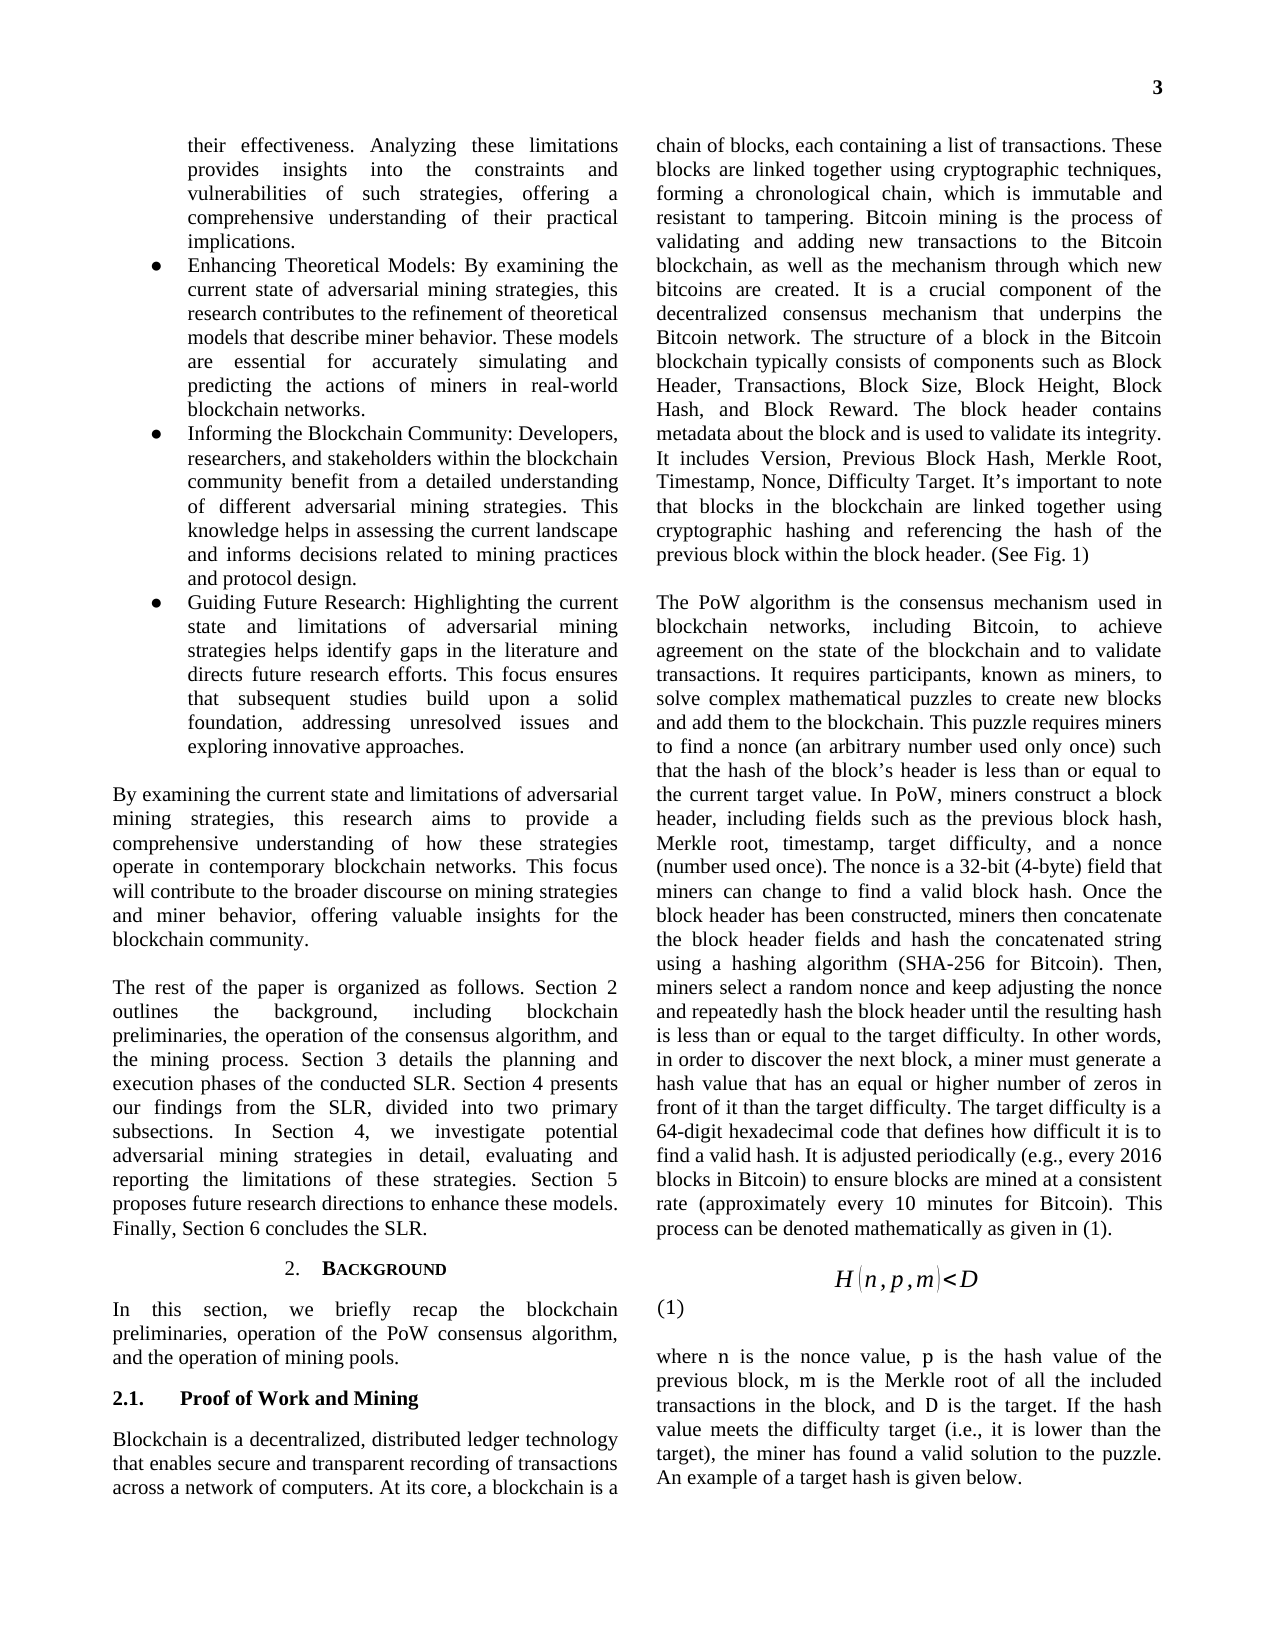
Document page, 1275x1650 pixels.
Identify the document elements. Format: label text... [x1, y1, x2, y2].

text The PoW algorithm is the consensus mechanism used in blockchain networks, including Bitcoin, to achieve agreement on the state of the blockchain and to validate transactions. It requires participants, known as miners, to solve complex mathematical puzzles to create new blocks and add them to the blockchain. This puzzle requires miners to find a nonce (an arbitrary number used only once) such that the hash of the block’s header is less than or equal to the current target value. In PoW, miners construct a block header, including fields such as the previous block hash, Merkle root, timestamp, target difficulty, and a nonce (number used once). The nonce is a 32-bit (4-byte) field that miners can change to find a valid block hash. Once the block header has been constructed, miners then concatenate the block header fields and hash the concatenated string using a hashing algorithm (SHA-256 for Bitcoin). Then, miners select a random nonce and keep adjusting the nonce and repeatedly hash the block header until the resulting hash is less than or equal to the target difficulty. In other words, in order to discover the next block, a miner must generate a hash value that has an equal or higher number of zeros in front of it than the target difficulty. The target difficulty is a 64-digit hexadecimal code that defines how difficult it is to find a valid hash. It is adjusted periodically (e.g., every 2016 blocks in Bitcoin) to ensure blocks are mined at a consistent rate (approximately every 10 minutes for Bitcoin). This process can be denoted mathematically as given in (1). [656, 590, 1162, 1239]
text In this section, we briefly recap the blockchain preliminaries, operation of the PoW consensus algorithm, and the operation of mining pools. [112, 1297, 619, 1369]
text By examining the current state and limitations of adversarial mining strategies, this research aims to provide a comprehensive understanding of how these strategies operate in contemporary blockchain networks. This focus will contribute to the broader discourse on mining strategies and miner behavior, offering valuable insights for the blockchain community. [112, 782, 619, 951]
list Guiding Future Research: Highlighting the current state and limitations of adversarial mining strategies helps identify gaps in the literature and directs future research efforts. This focus ensures that subsequent studies build upon a solid foundation, addressing unresolved issues and exploring innovative approaches. [150, 590, 619, 758]
list Informing the Blockchain Community: Developers, researchers, and stakeholders within the blockchain community benefit from a detailed understanding of different adversarial mining strategies. This knowledge helps in assessing the current landscape and informs decisions related to mining practices and protocol design. [150, 421, 619, 590]
text Blockchain is a decentralized, distributed ledger technology that enables secure and transparent recording of transactions across a network of computers. At its core, a blockchain is a chain of blocks, each containing a list of transactions. These blocks are linked together using cryptographic techniques, forming a chronological chain, which is immutable and resistant to tampering. Bitcoin mining is the process of validating and adding new transactions to the Bitcoin blockchain, as well as the mechanism through which new bitcoins are created. It is a crucial component of the decentralized consensus mechanism that underpins the Bitcoin network. The structure of a block in the Bitcoin blockchain typically consists of components such as Block Header, Transactions, Block Size, Block Height, Block Hash, and Block Reward. The block header contains metadata about the block and is used to validate its integrity. It includes Version, Previous Block Hash, Merkle Root, Timestamp, Nonce, Difficulty Target. It’s important to note that blocks in the blockchain are linked together using cryptographic hashing and referencing the hash of the previous block within the block header. (See Fig. 1) [656, 133, 1162, 566]
list Background [112, 1256, 619, 1280]
text The rest of the paper is organized as follows. Section 2 outlines the background, including blockchain preliminaries, the operation of the consensus algorithm, and the mining process. Section 3 details the planning and execution phases of the conducted SLR. Section 4 presents our findings from the SLR, divided into two primary subsections. In Section 4, we investigate potential adversarial mining strategies in detail, evaluating and reporting the limitations of these strategies. Section 5 proposes future research directions to enhance these models. Finally, Section 6 concludes the SLR. [112, 975, 619, 1239]
list Enhancing Theoretical Models: By examining the current state of adversarial mining strategies, this research contributes to the refinement of theoretical models that describe miner behavior. These models are essential for accurately simulating and predicting the actions of miners in real-world blockchain networks. [150, 253, 619, 421]
text (1) [656, 1263, 1162, 1319]
text where n is the nonce value, p is the hash value of the previous block, m is the Merkle root of all the included transactions in the block, and D is the target. If the hash value meets the difficulty target (i.e., it is lower than the target), the miner has found a valid solution to the puzzle. An example of a target hash is given below. [656, 1343, 1162, 1489]
list Proof of Work and Mining [112, 1386, 619, 1410]
